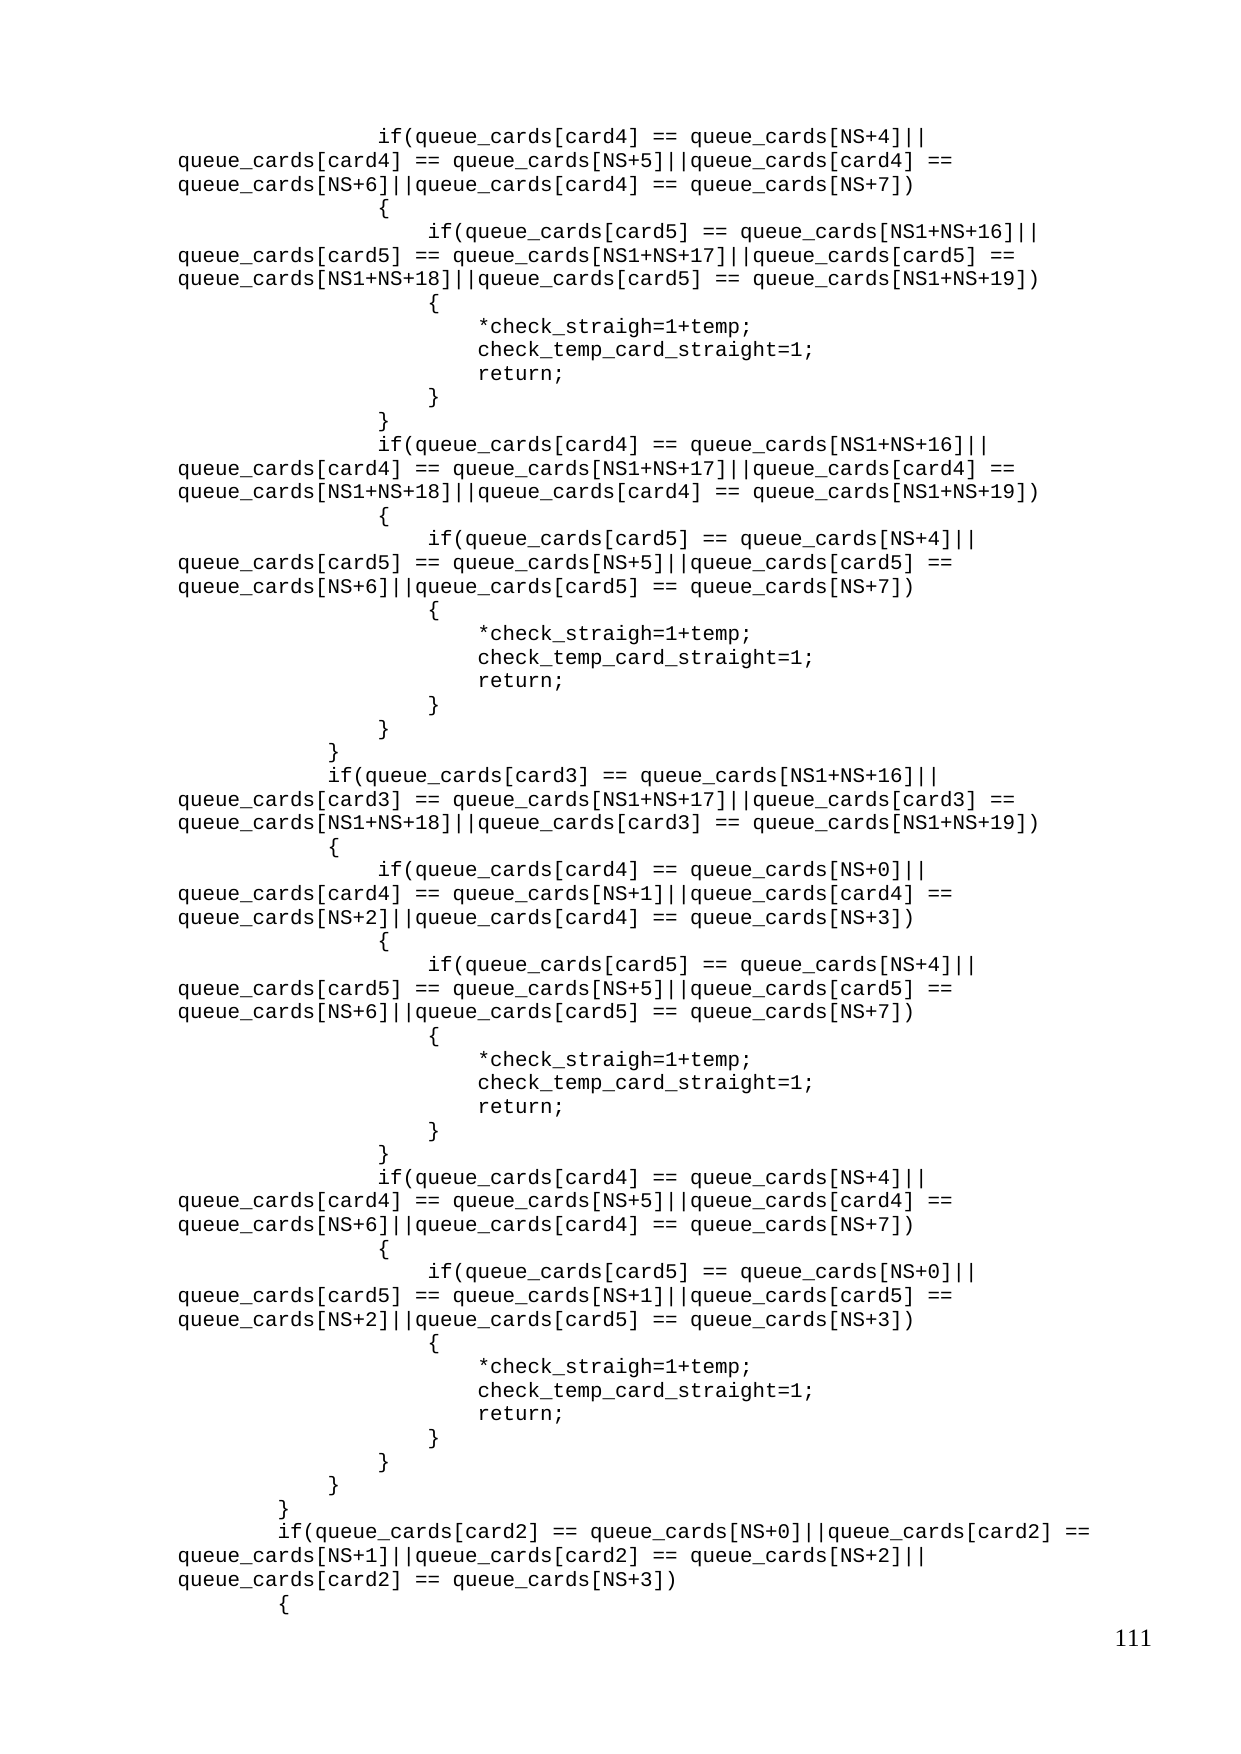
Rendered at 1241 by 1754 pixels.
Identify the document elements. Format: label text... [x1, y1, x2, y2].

text { [177, 197, 1152, 221]
text } [177, 1427, 1152, 1451]
text { [177, 599, 1152, 623]
text *check_straigh=1+temp; [177, 1356, 1152, 1380]
text { [177, 505, 1152, 528]
text return; [177, 1403, 1152, 1427]
text { [177, 1592, 1152, 1616]
text { [177, 930, 1152, 954]
text if(queue_cards[card2] == queue_cards[NS+0]||queue_cards[card2] == queue_cards[NS+1]||queue_cards[card2] == queue_cards[NS+2]||queue_cards[card2] == queue_cards[NS+3]) [177, 1522, 1152, 1592]
text check_temp_card_straight=1; [177, 1380, 1152, 1403]
text { [177, 1238, 1152, 1261]
text } [177, 410, 1152, 434]
text return; [177, 1096, 1152, 1119]
text if(queue_cards[card5] == queue_cards[NS1+NS+16]||queue_cards[card5] == queue_cards[NS1+NS+17]||queue_cards[card5] == queue_cards[NS1+NS+18]||queue_cards[card5] == queue_cards[NS1+NS+19]) [177, 221, 1152, 292]
text } [177, 741, 1152, 765]
text } [177, 387, 1152, 410]
text { [177, 1332, 1152, 1356]
text } [177, 718, 1152, 741]
text check_temp_card_straight=1; [177, 647, 1152, 670]
text { [177, 292, 1152, 316]
text { [177, 1025, 1152, 1049]
text *check_straigh=1+temp; [177, 1049, 1152, 1072]
text } [177, 694, 1152, 718]
text } [177, 1119, 1152, 1143]
text } [177, 1474, 1152, 1498]
text return; [177, 670, 1152, 694]
text *check_straigh=1+temp; [177, 623, 1152, 647]
text if(queue_cards[card5] == queue_cards[NS+0]||queue_cards[card5] == queue_cards[NS+1]||queue_cards[card5] == queue_cards[NS+2]||queue_cards[card5] == queue_cards[NS+3]) [177, 1261, 1152, 1332]
text } [177, 1498, 1152, 1522]
text if(queue_cards[card3] == queue_cards[NS1+NS+16]||queue_cards[card3] == queue_cards[NS1+NS+17]||queue_cards[card3] == queue_cards[NS1+NS+18]||queue_cards[card3] == queue_cards[NS1+NS+19]) [177, 765, 1152, 836]
text return; [177, 363, 1152, 387]
text check_temp_card_straight=1; [177, 339, 1152, 363]
text { [177, 836, 1152, 859]
text check_temp_card_straight=1; [177, 1072, 1152, 1096]
text if(queue_cards[card4] == queue_cards[NS+0]||queue_cards[card4] == queue_cards[NS+1]||queue_cards[card4] == queue_cards[NS+2]||queue_cards[card4] == queue_cards[NS+3]) [177, 859, 1152, 930]
text *check_straigh=1+temp; [177, 316, 1152, 339]
text if(queue_cards[card5] == queue_cards[NS+4]||queue_cards[card5] == queue_cards[NS+5]||queue_cards[card5] == queue_cards[NS+6]||queue_cards[card5] == queue_cards[NS+7]) [177, 528, 1152, 599]
text } [177, 1451, 1152, 1474]
text if(queue_cards[card5] == queue_cards[NS+4]||queue_cards[card5] == queue_cards[NS+5]||queue_cards[card5] == queue_cards[NS+6]||queue_cards[card5] == queue_cards[NS+7]) [177, 954, 1152, 1025]
text } [177, 1143, 1152, 1167]
